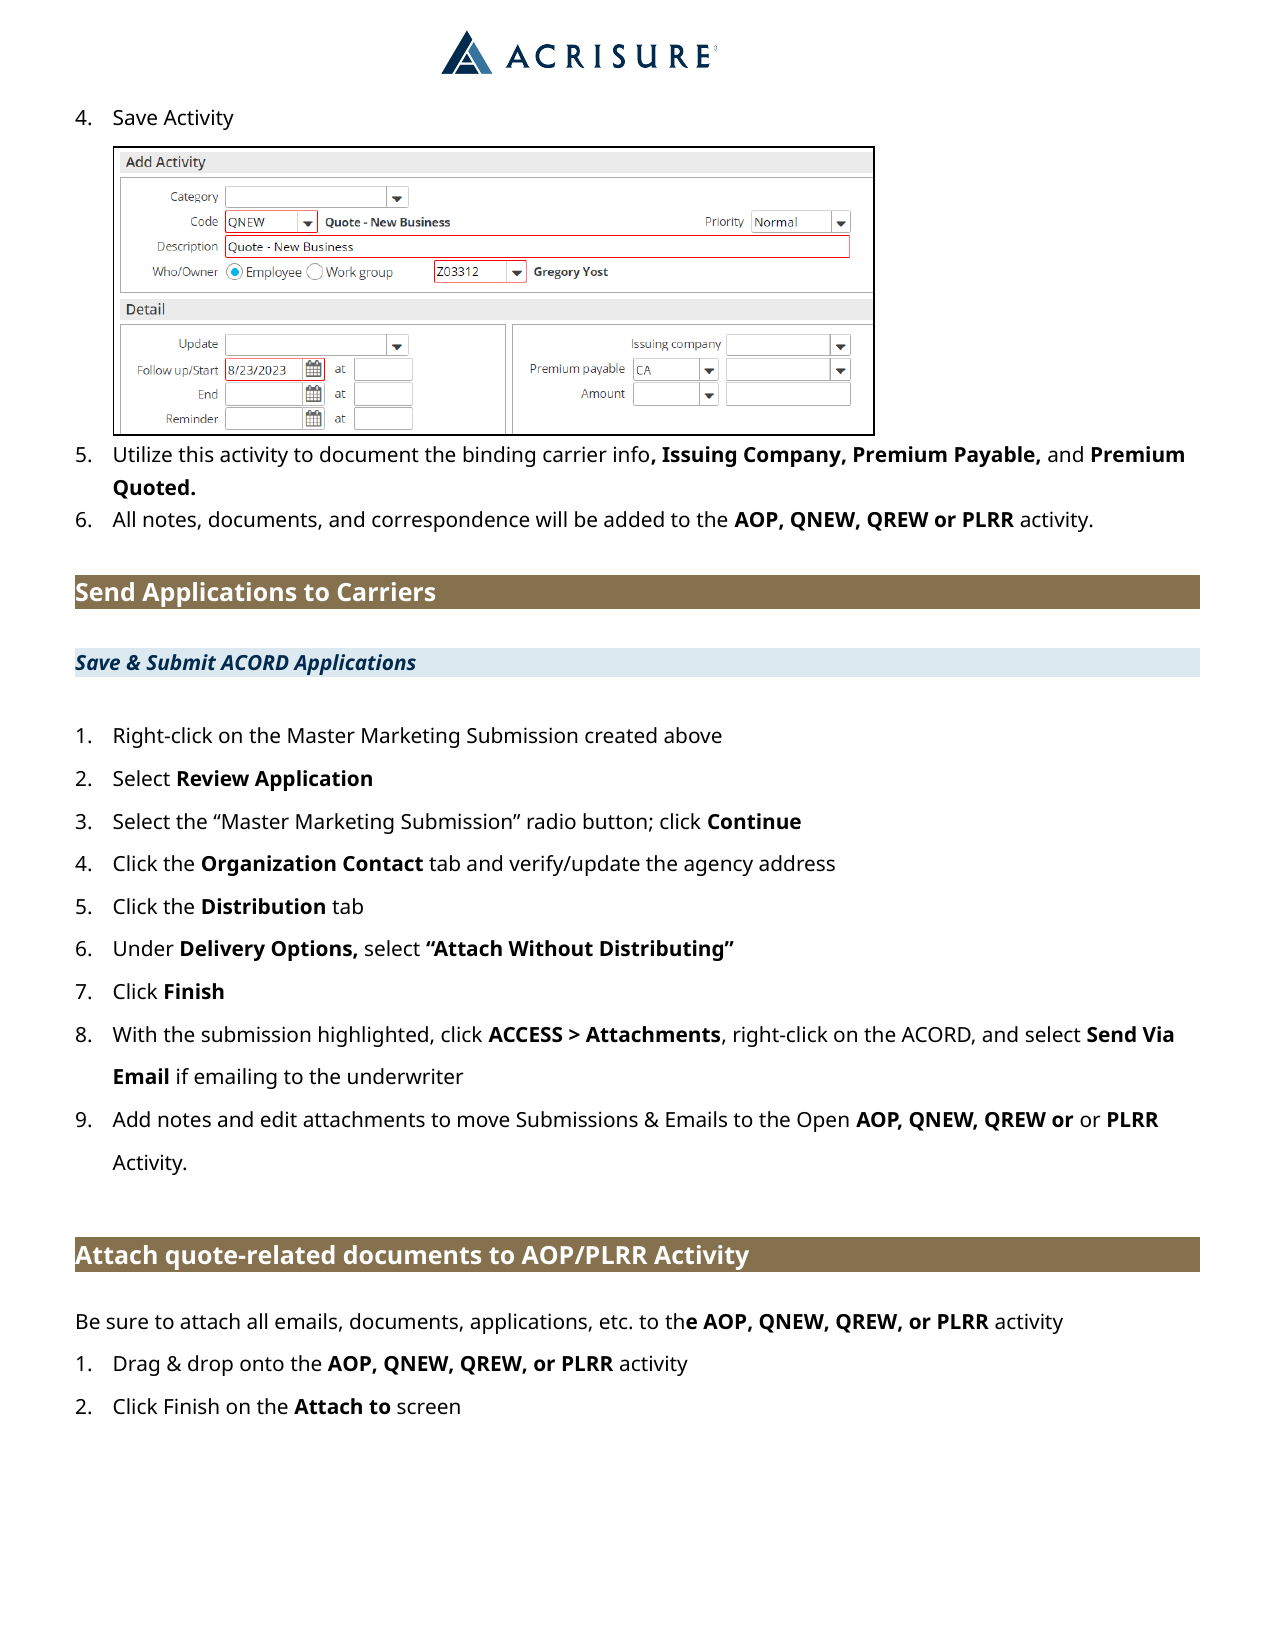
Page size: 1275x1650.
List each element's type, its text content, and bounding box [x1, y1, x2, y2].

list Add notes and edit attachments to move Submissions & Emails to the Open AOP, QNEW, QREW or or PLRR Activity. [75, 1105, 1200, 1176]
list With the submission highlighted, click ACCESS > Attachments, right-click on the ACORD, and select Send Via Email if emailing to the underwriter [75, 1020, 1200, 1091]
picture [114, 148, 873, 434]
list Save Activity [75, 103, 1200, 132]
list Select Review Application [75, 764, 1200, 793]
list Click Finish [75, 977, 1200, 1006]
list Click the Organization Contact tab and verify/update the agency address [75, 849, 1200, 878]
subtitle Save & Submit ACORD Applications [75, 648, 1200, 677]
list Click Finish on the Attach to screen [75, 1392, 1200, 1421]
list All notes, documents, and correspondence will be added to the AOP, QNEW, QREW or PLRR activity. [75, 505, 1200, 534]
subtitle Attach quote-related documents to AOP/PLRR Activity [75, 1237, 1200, 1272]
list Under Delivery Options, select “Attach Without Distributing” [75, 934, 1200, 963]
subtitle Send Applications to Carriers [75, 575, 1200, 609]
list Right-click on the Master Marketing Submission created above [75, 722, 1200, 750]
picture [439, 23, 718, 80]
list Select the “Master Marketing Submission” radio button; click Continue [75, 807, 1200, 835]
list Utilize this activity to document the binding carrier info, Issuing Company, Premium Payable, and Premium Quoted. [75, 440, 1200, 501]
list Click the Distribution tab [75, 892, 1200, 920]
list Drag & drop onto the AOP, QNEW, QREW, or PLRR activity [75, 1349, 1200, 1378]
text Be sure to attach all emails, documents, applications, etc. to the AOP, QNEW, QREW, or PLRR activity [75, 1307, 1200, 1335]
